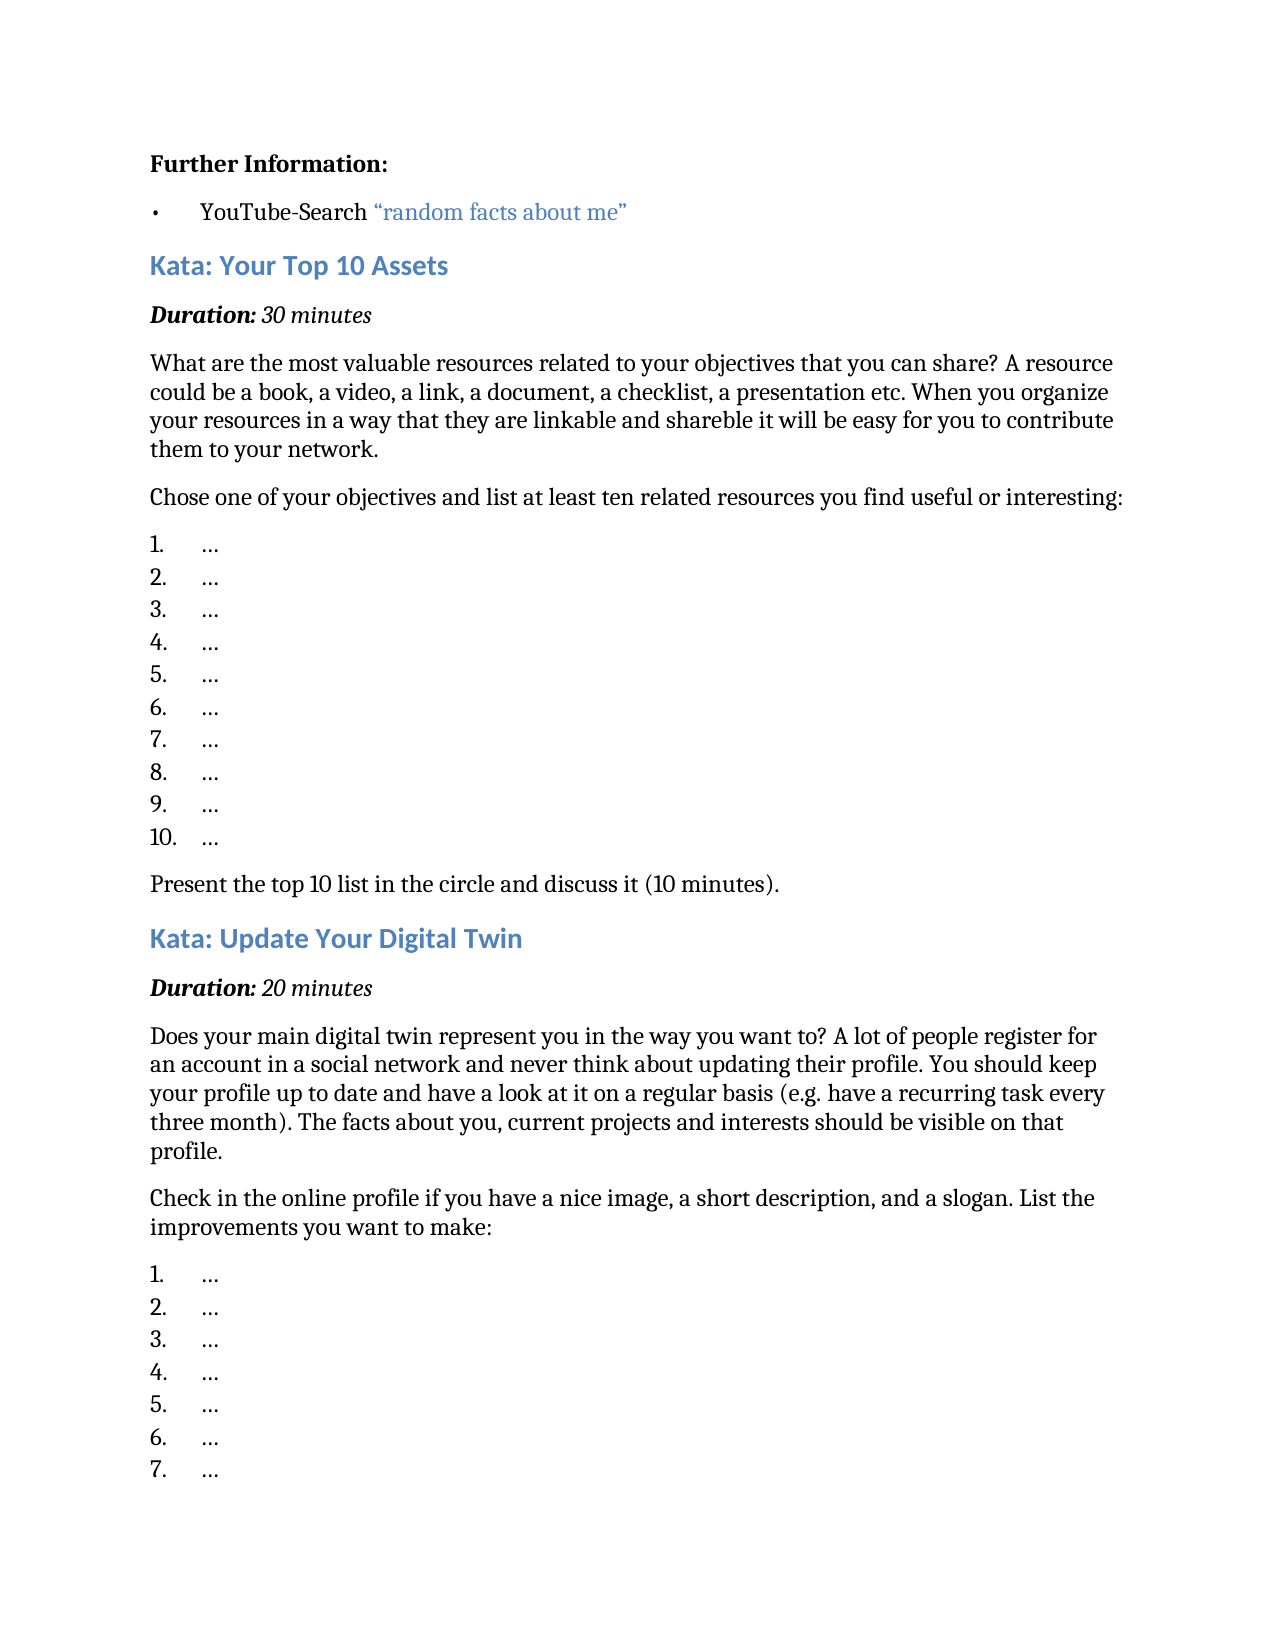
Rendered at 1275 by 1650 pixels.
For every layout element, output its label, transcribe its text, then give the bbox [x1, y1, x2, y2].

list … [150, 530, 1125, 559]
text Further Information: [150, 150, 1125, 179]
list … [150, 595, 1125, 624]
list … [150, 1293, 1125, 1322]
text Duration: 30 minutes [150, 301, 1125, 330]
text Does your main digital twin represent you in the way you want to? A lot of people register for an account in a social network and never think about updating their profile. You should keep your profile up to date and have a look at it on a regular basis (e.g. have a recurring task every three month). The facts about you, current projects and interests should be visible on that profile. [150, 1022, 1125, 1165]
list … [150, 1423, 1125, 1452]
list … [150, 693, 1125, 721]
text Check in the online profile if you have a nice image, a short description, and a slogan. List the improvements you want to make: [150, 1184, 1125, 1242]
list … [150, 1325, 1125, 1354]
list … [150, 1260, 1125, 1289]
list … [150, 1455, 1125, 1484]
text What are the most valuable resources related to your objectives that you can share? A resource could be a book, a video, a link, a document, a checklist, a presentation etc. When you organize your resources in a way that they are linkable and shareble it will be easy for you to contribute them to your network. [150, 349, 1125, 464]
text Present the top 10 list in the circle and discuss it (10 minutes). [150, 870, 1125, 899]
list … [150, 725, 1125, 754]
list … [150, 758, 1125, 786]
list … [150, 563, 1125, 591]
subtitle Kata: Your Top 10 Assets [150, 247, 1125, 283]
subtitle Kata: Update Your Digital Twin [150, 920, 1125, 955]
list YouTube-Search “random facts about me” [150, 197, 1125, 226]
list … [150, 823, 1125, 851]
list … [150, 628, 1125, 656]
list … [150, 790, 1125, 819]
list … [150, 1390, 1125, 1419]
text Duration: 20 minutes [150, 974, 1125, 1003]
text Chose one of your objectives and list at least ten related resources you find useful or interesting: [150, 483, 1125, 511]
list … [150, 1358, 1125, 1387]
list … [150, 660, 1125, 689]
